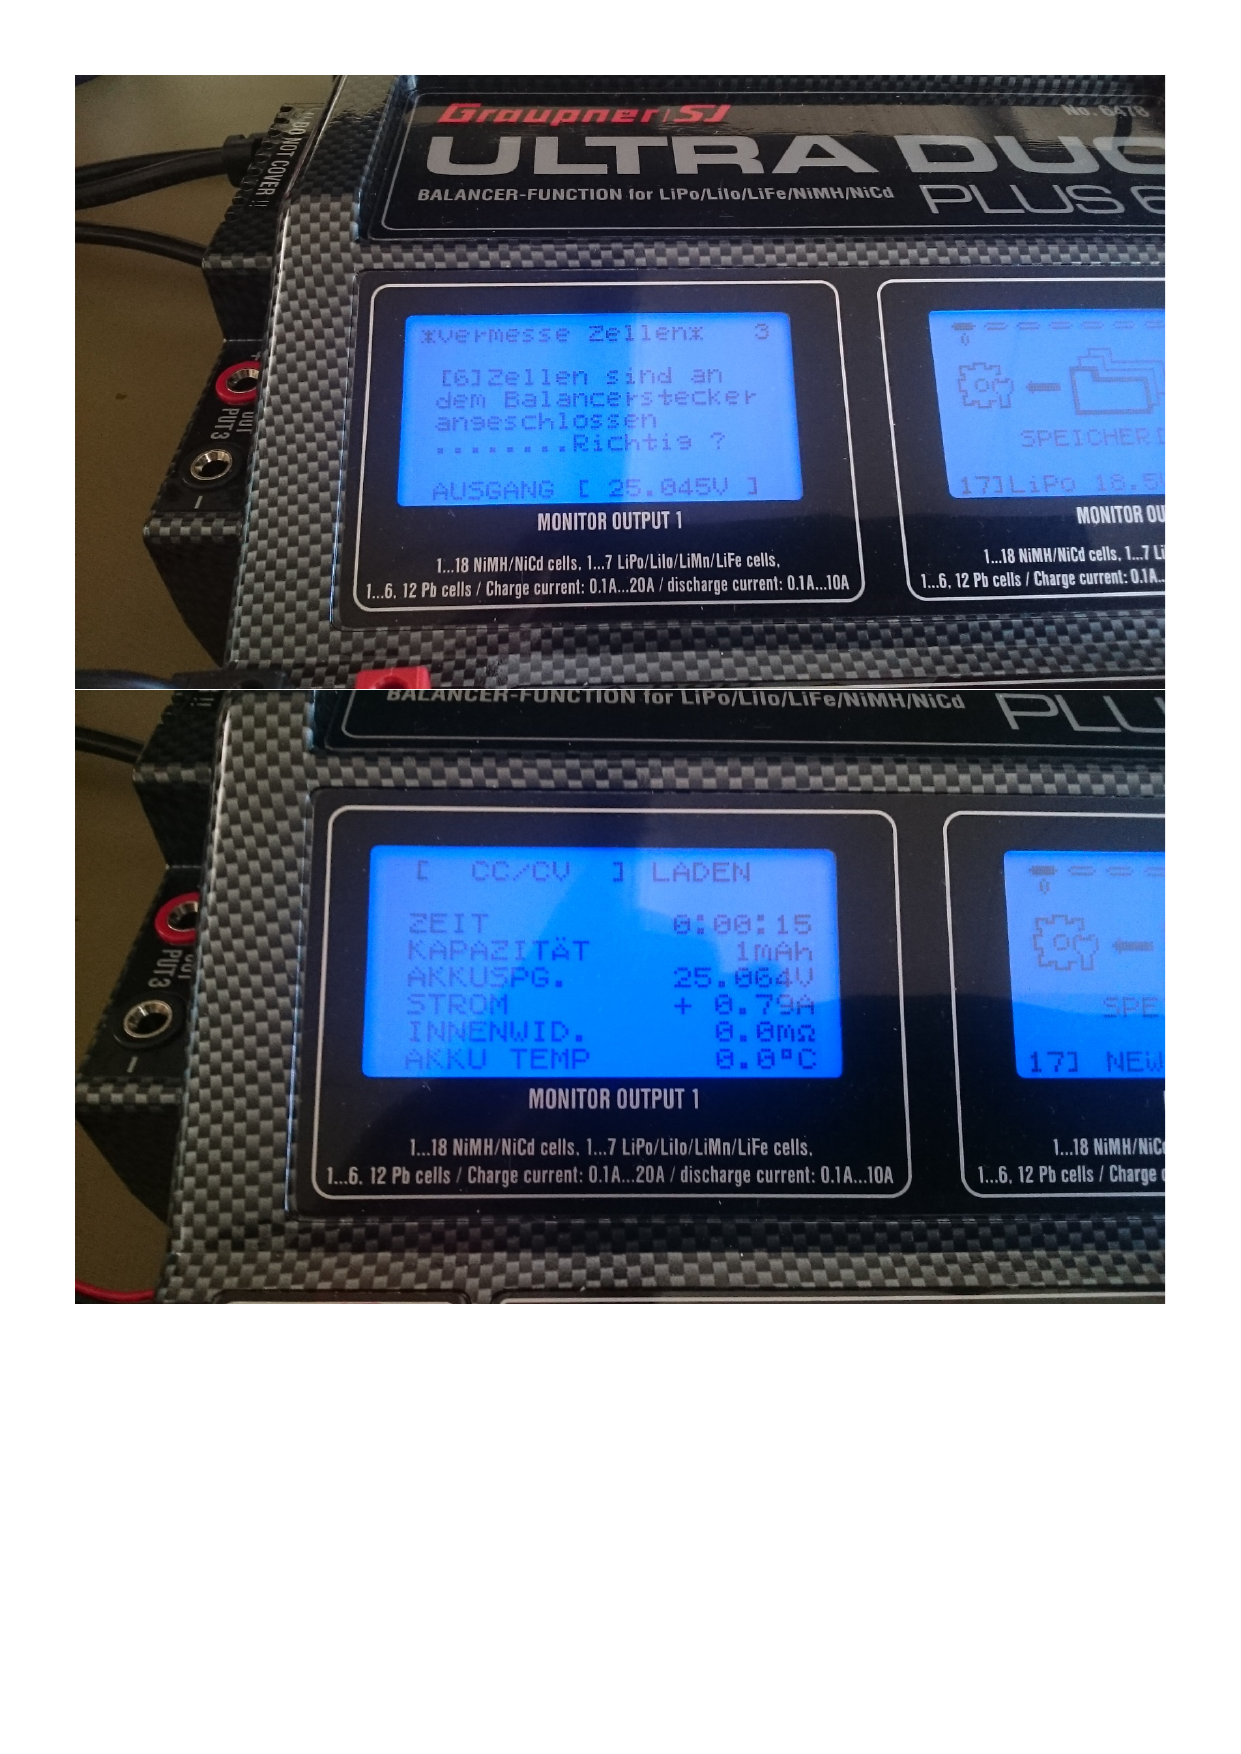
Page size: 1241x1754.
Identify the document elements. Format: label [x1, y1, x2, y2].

picture [75, 690, 1166, 1304]
picture [75, 75, 1166, 689]
